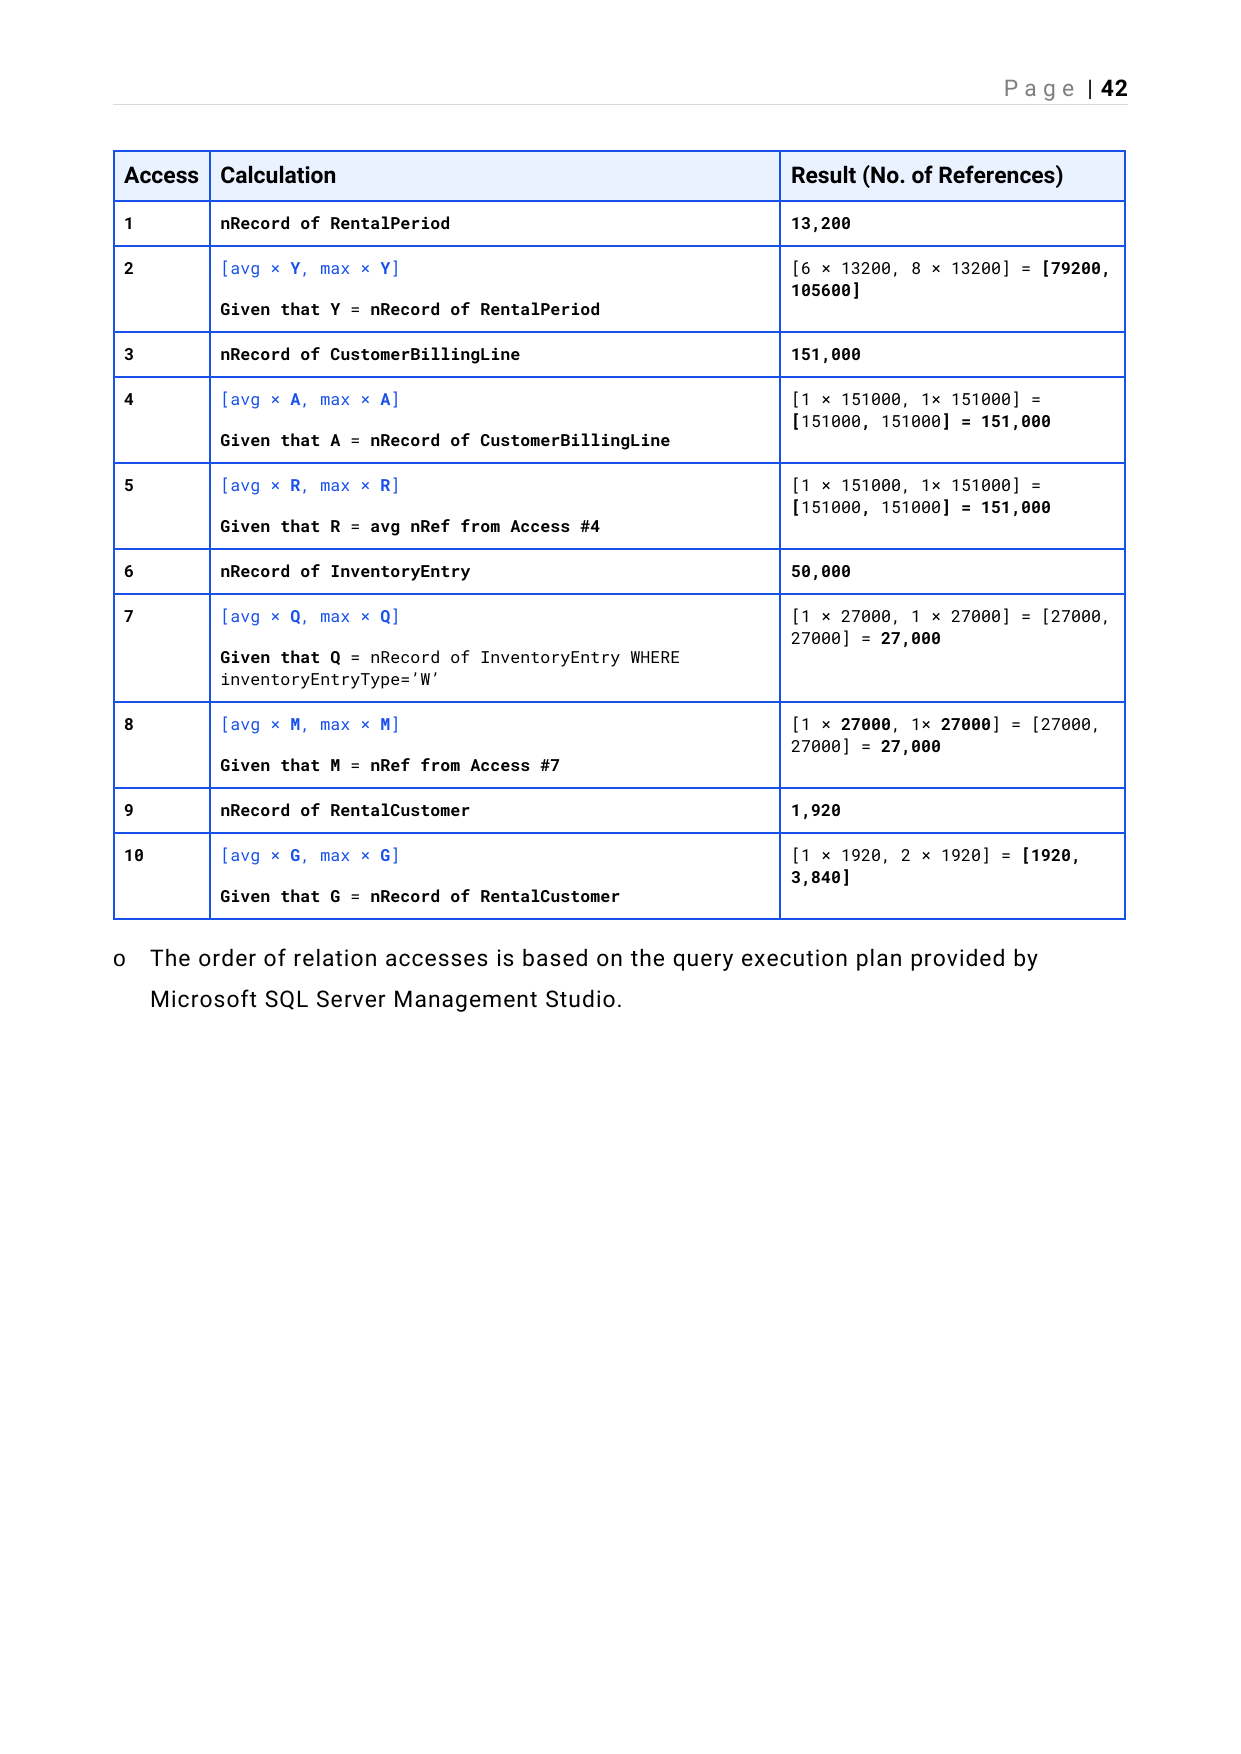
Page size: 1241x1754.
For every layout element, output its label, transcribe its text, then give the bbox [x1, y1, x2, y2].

table_cell 6 [115, 550, 209, 593]
table_cell [1 × 27000, 1 × 27000] = [27000, 27000] = 27,000 [781, 595, 1124, 701]
table_cell 1 [115, 202, 209, 245]
table_cell 3 [115, 333, 209, 376]
table_header Calculation [211, 152, 779, 200]
table_cell [1 × 151000, 1× 151000] = [151000, 151000] = 151,000 [781, 378, 1124, 462]
table_cell 50,000 [781, 550, 1124, 593]
table_cell nRecord of CustomerBillingLine [211, 333, 779, 376]
table_cell 2 [115, 247, 209, 331]
table_cell [avg × R, max × R] Given that R = avg nRef from Access #4 [211, 464, 779, 548]
table_cell 8 [115, 703, 209, 787]
table_cell [avg × M, max × M] Given that M = nRef from Access #7 [211, 703, 779, 787]
table_cell 1,920 [781, 789, 1124, 832]
table_cell nRecord of InventoryEntry [211, 550, 779, 593]
table_cell [1 × 1920, 2 × 1920] = [1920, 3,840] [781, 834, 1124, 918]
table_header Access [115, 152, 209, 200]
table_cell 9 [115, 789, 209, 832]
table_cell 5 [115, 464, 209, 548]
table_cell [1 × 27000, 1× 27000] = [27000, 27000] = 27,000 [781, 703, 1124, 787]
table_cell [avg × G, max × G] Given that G = nRecord of RentalCustomer [211, 834, 779, 918]
table_cell 10 [115, 834, 209, 918]
table_cell 4 [115, 378, 209, 462]
list The order of relation accesses is based on the query execution plan provided by Microsoft SQL Server Management Studio. [112, 945, 1128, 1013]
table_cell [avg × Q, max × Q] Given that Q = nRecord of InventoryEntry WHERE inventoryEntryType=’W’ [211, 595, 779, 701]
table_header Result (No. of References) [781, 152, 1124, 200]
table_cell 7 [115, 595, 209, 701]
table_cell [1 × 151000, 1× 151000] = [151000, 151000] = 151,000 [781, 464, 1124, 548]
table_cell [6 × 13200, 8 × 13200] = [79200, 105600] [781, 247, 1124, 331]
table_cell nRecord of RentalCustomer [211, 789, 779, 832]
table_cell [avg × Y, max × Y] Given that Y = nRecord of RentalPeriod [211, 247, 779, 331]
table_cell 13,200 [781, 202, 1124, 245]
table_cell 151,000 [781, 333, 1124, 376]
table_cell nRecord of RentalPeriod [211, 202, 779, 245]
table_cell [avg × A, max × A] Given that A = nRecord of CustomerBillingLine [211, 378, 779, 462]
